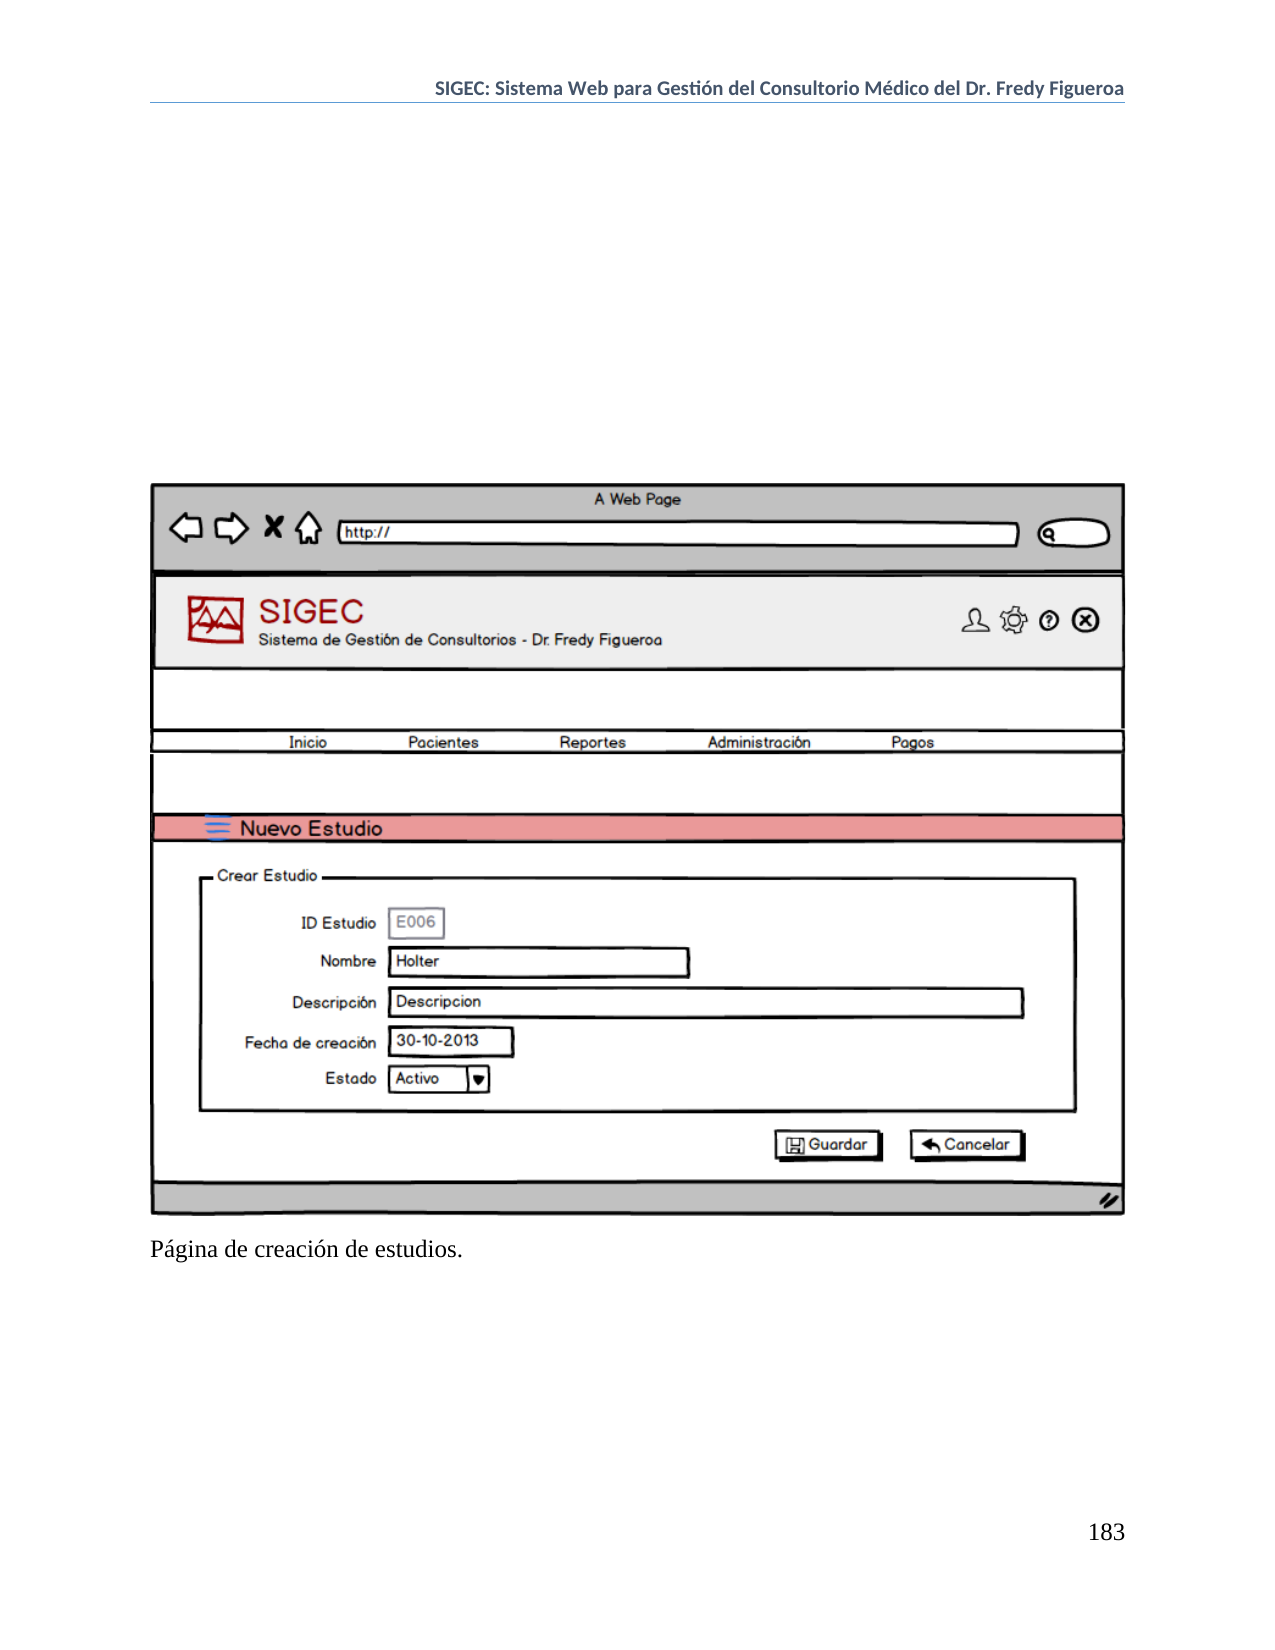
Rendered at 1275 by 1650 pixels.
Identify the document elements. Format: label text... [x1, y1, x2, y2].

text Página de creación de estudios. [150, 1234, 1125, 1263]
picture [150, 483, 1125, 1216]
